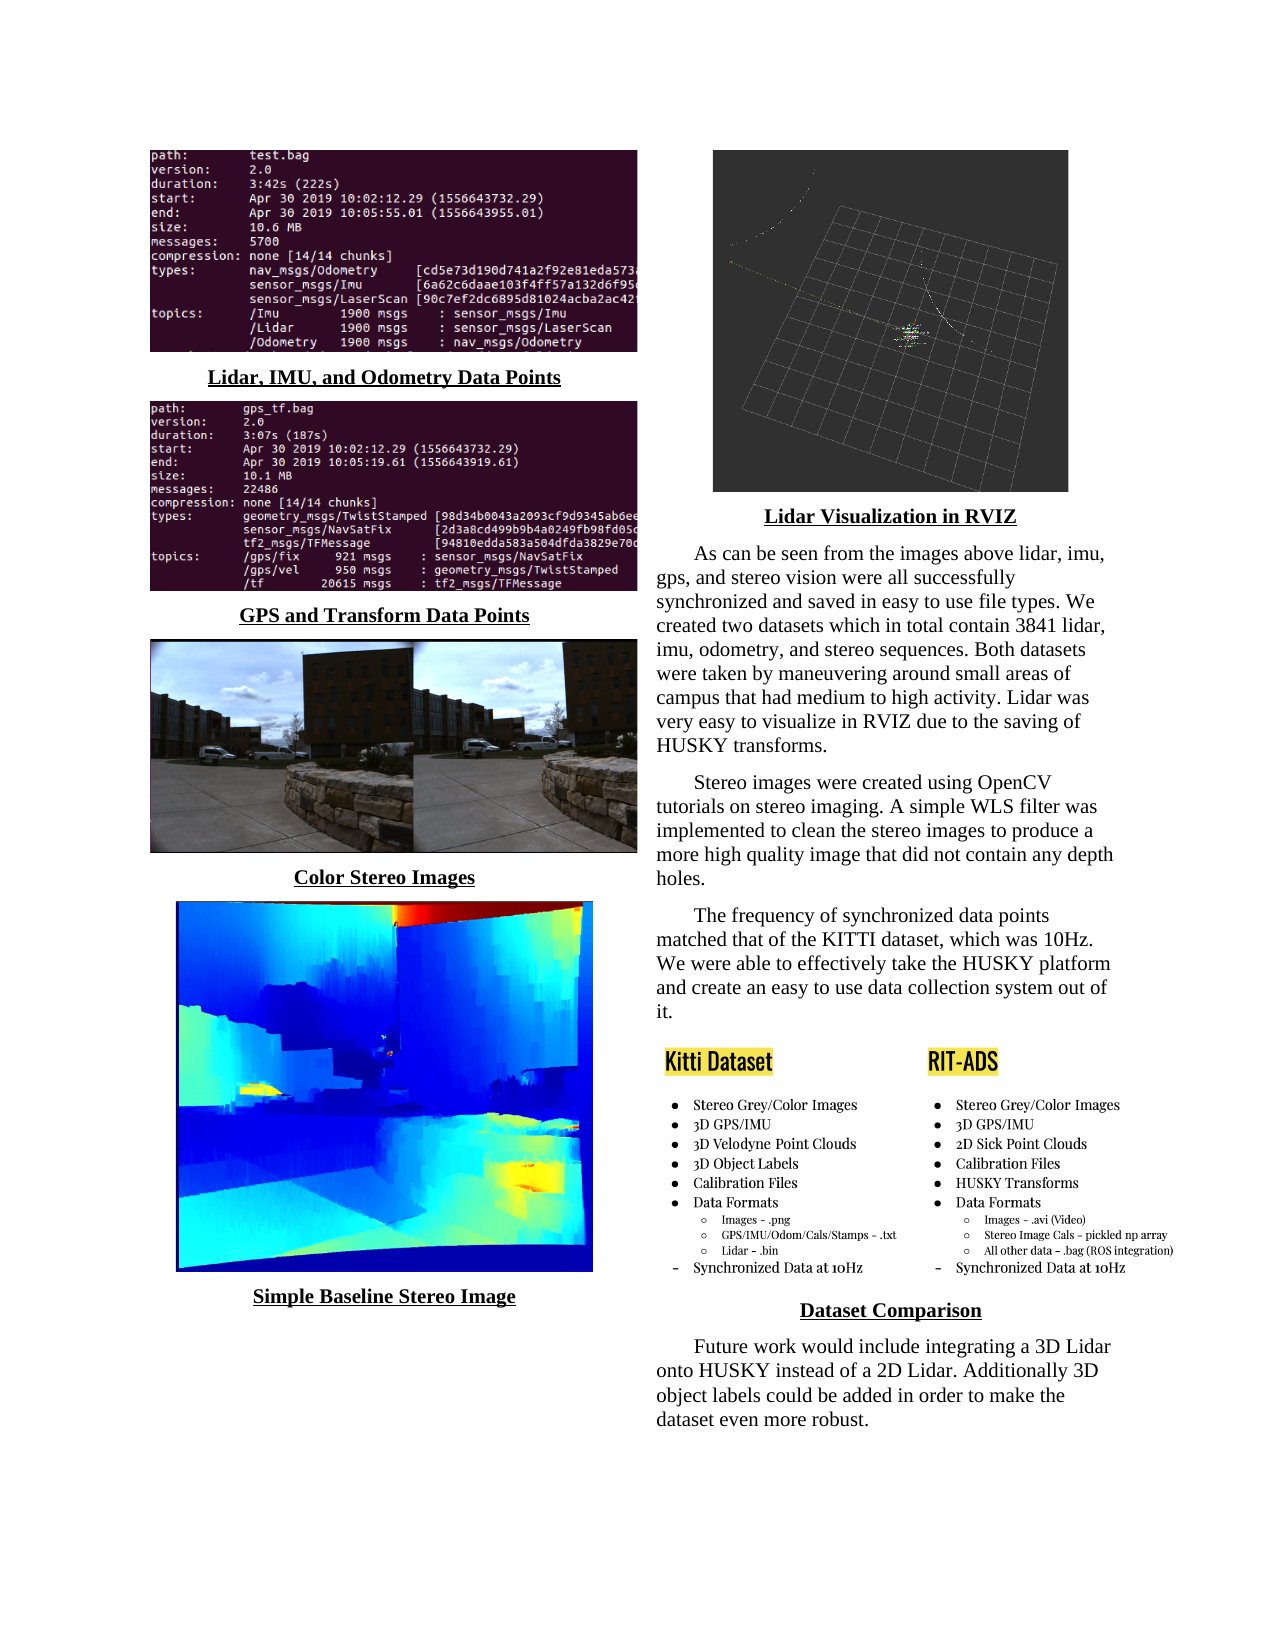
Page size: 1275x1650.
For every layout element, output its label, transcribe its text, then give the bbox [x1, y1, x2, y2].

picture [175, 901, 593, 1272]
text Dataset Comparison [656, 1298, 1125, 1322]
text Lidar, IMU, and Odometry Data Points [150, 364, 619, 389]
picture [150, 150, 638, 352]
picture [150, 401, 638, 591]
text Future work would include integrating a 3D Lidar onto HUSKY instead of a 2D Lidar. Additionally 3D object labels could be added in order to make the dataset even more robust. [656, 1334, 1125, 1431]
text The frequency of synchronized data points matched that of the KITTI dataset, which was 10Hz. We were able to effectively take the HUSKY platform and create an easy to use data collection system out of it. [656, 902, 1125, 1023]
text Stereo images were created using OpenCV tutorials on stereo imaging. A simple WLS filter was implemented to clean the stereo images to produce a more high quality image that did not contain any depth holes. [656, 770, 1125, 890]
picture [712, 150, 1069, 492]
text Simple Baseline Stereo Image [150, 1284, 619, 1308]
text Color Stereo Images [150, 865, 619, 889]
text As can be seen from the images above lidar, imu, gps, and stereo vision were all successfully synchronized and saved in easy to use file types. We created two datasets which in total contain 3841 lidar, imu, odometry, and stereo sequences. Both datasets were taken by maneuvering around small areas of campus that had medium to high activity. Lidar was very easy to visualize in RVIZ due to the saving of HUSKY transforms. [656, 541, 1125, 757]
text GPS and Transform Data Points [150, 603, 619, 627]
picture [656, 1035, 1182, 1286]
text Lidar Visualization in RVIZ [656, 504, 1125, 528]
picture [150, 639, 638, 853]
